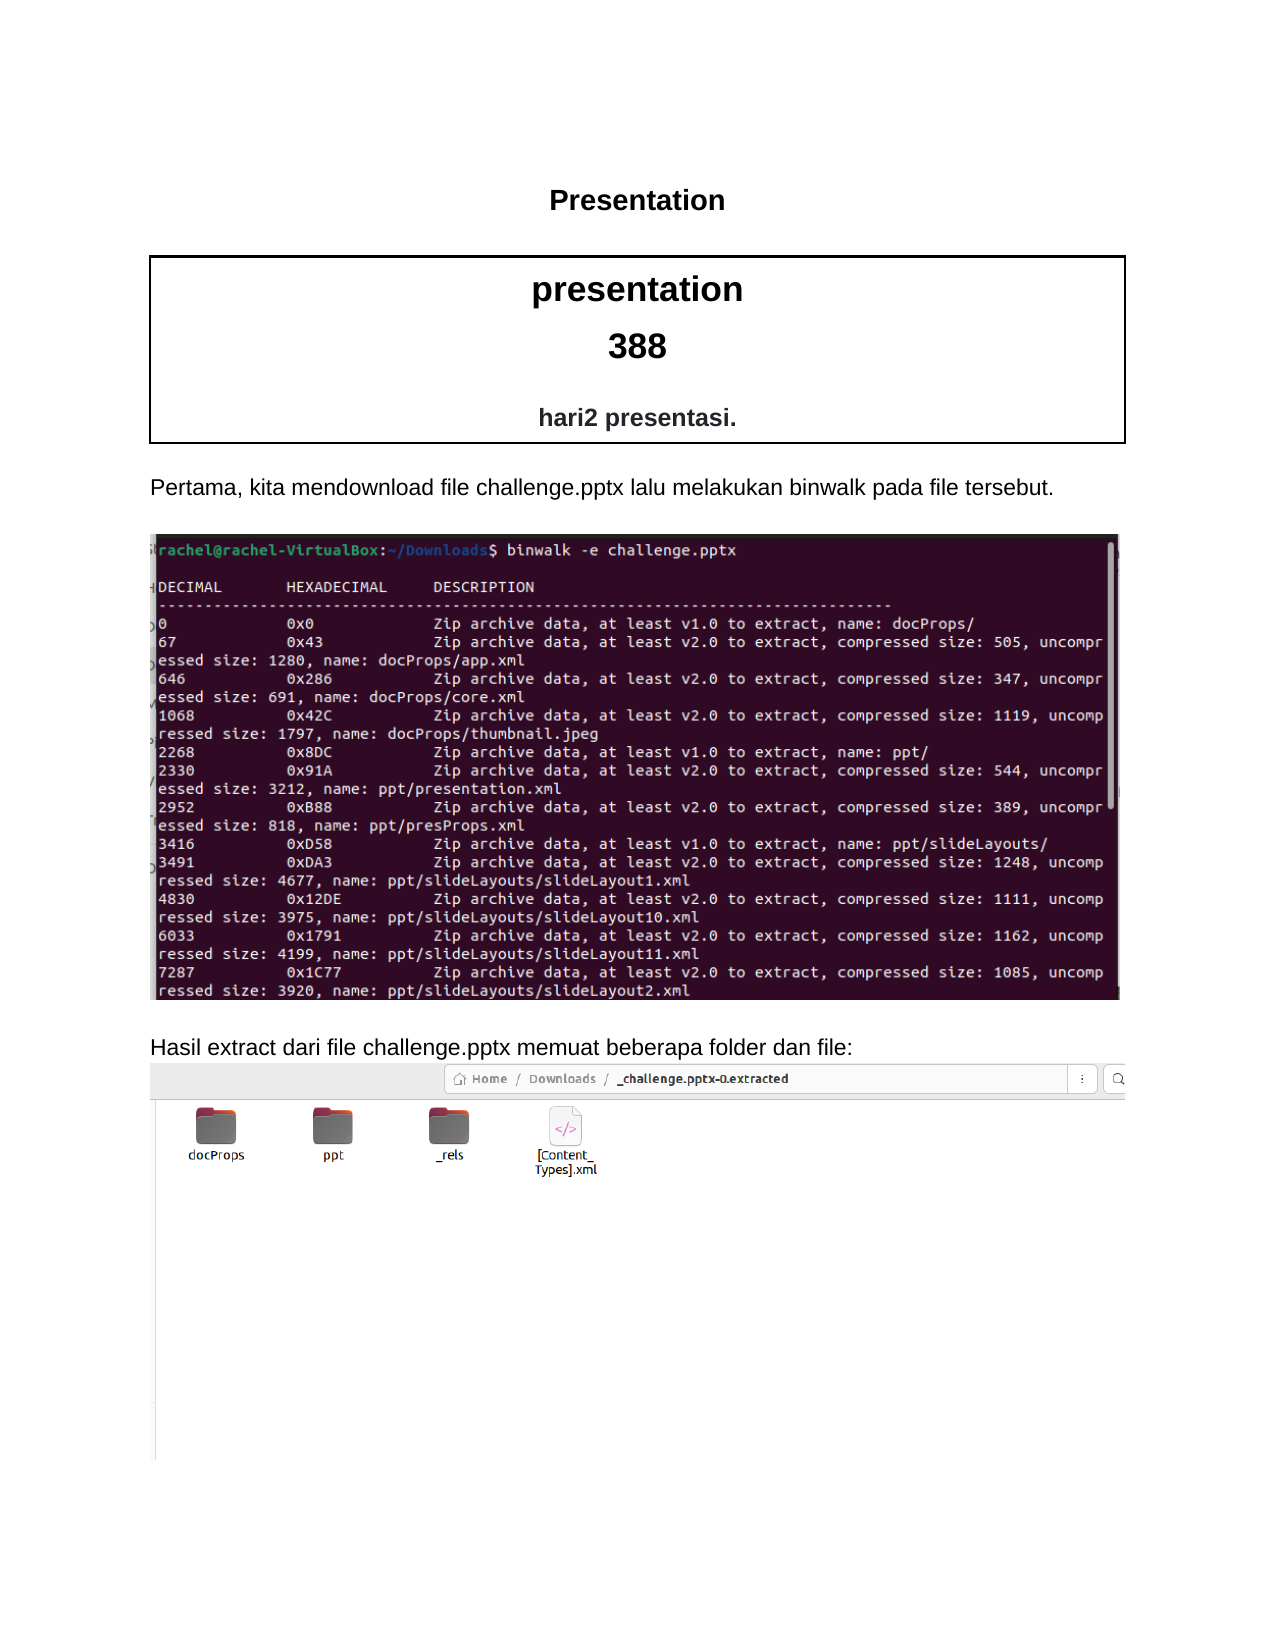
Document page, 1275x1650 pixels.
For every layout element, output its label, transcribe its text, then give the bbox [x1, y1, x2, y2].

table_header presentation 388 hari2 presentasi. [151, 258, 1124, 442]
picture [150, 534, 1120, 1000]
picture [150, 1063, 1125, 1460]
text Hasil extract dari file challenge.pptx memuat beberapa folder dan file: [150, 1034, 1125, 1060]
subtitle Presentation [150, 183, 1125, 217]
text Pertama, kita mendownload file challenge.pptx lalu melakukan binwalk pada file tersebut. [150, 474, 1125, 501]
